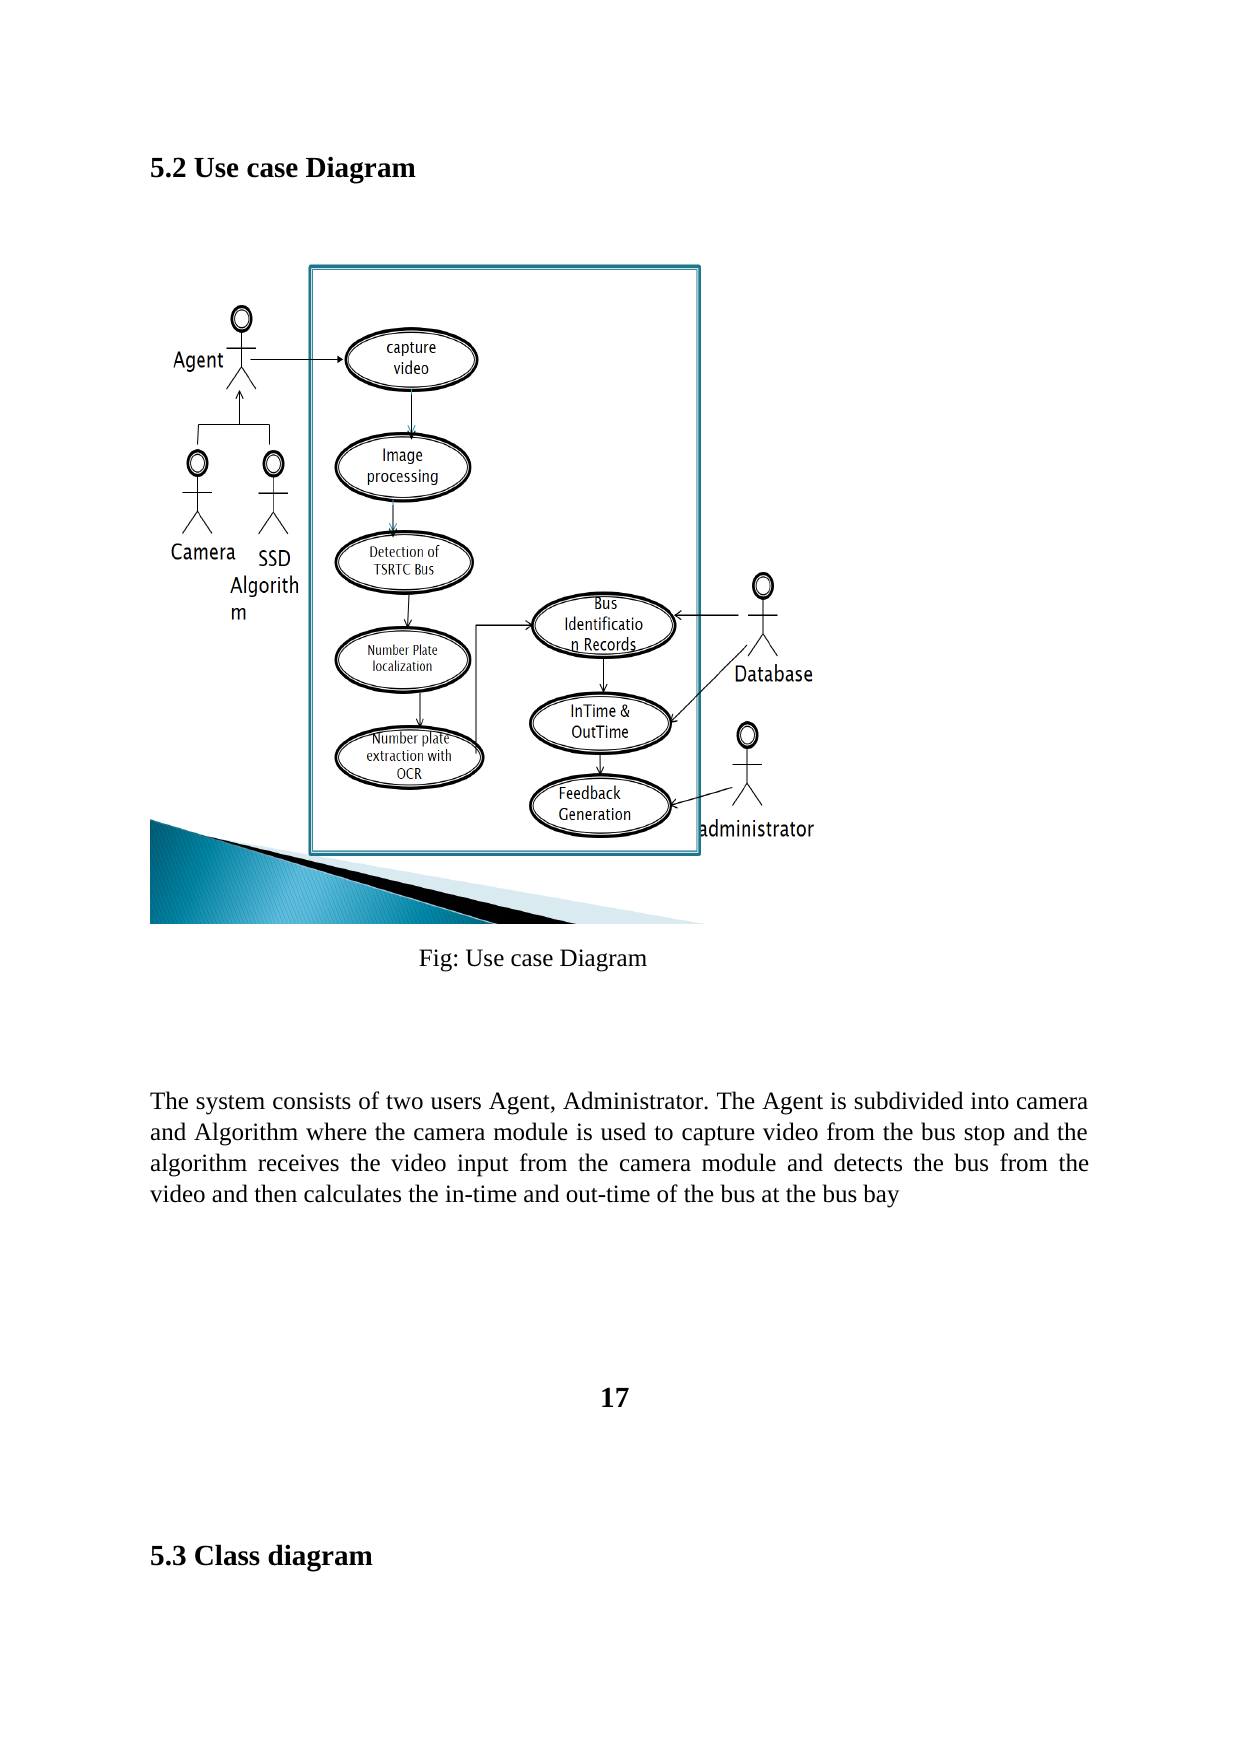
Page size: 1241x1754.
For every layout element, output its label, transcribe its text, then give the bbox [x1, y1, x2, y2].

text The system consists of two users Agent, Administrator. The Agent is subdivided into camera and Algorithm where the camera module is used to capture video from the bus stop and the algorithm receives the video input from the camera module and detects the bus from the video and then calculates the in-time and out-time of the bus at the bus bay [150, 1086, 1090, 1208]
picture [150, 255, 1091, 924]
text Fig: Use case Diagram [150, 943, 1090, 971]
text 17 [150, 1380, 1090, 1413]
text 5.2 Use case Diagram [150, 150, 1090, 183]
text 5.3 Class diagram [150, 1538, 1090, 1572]
